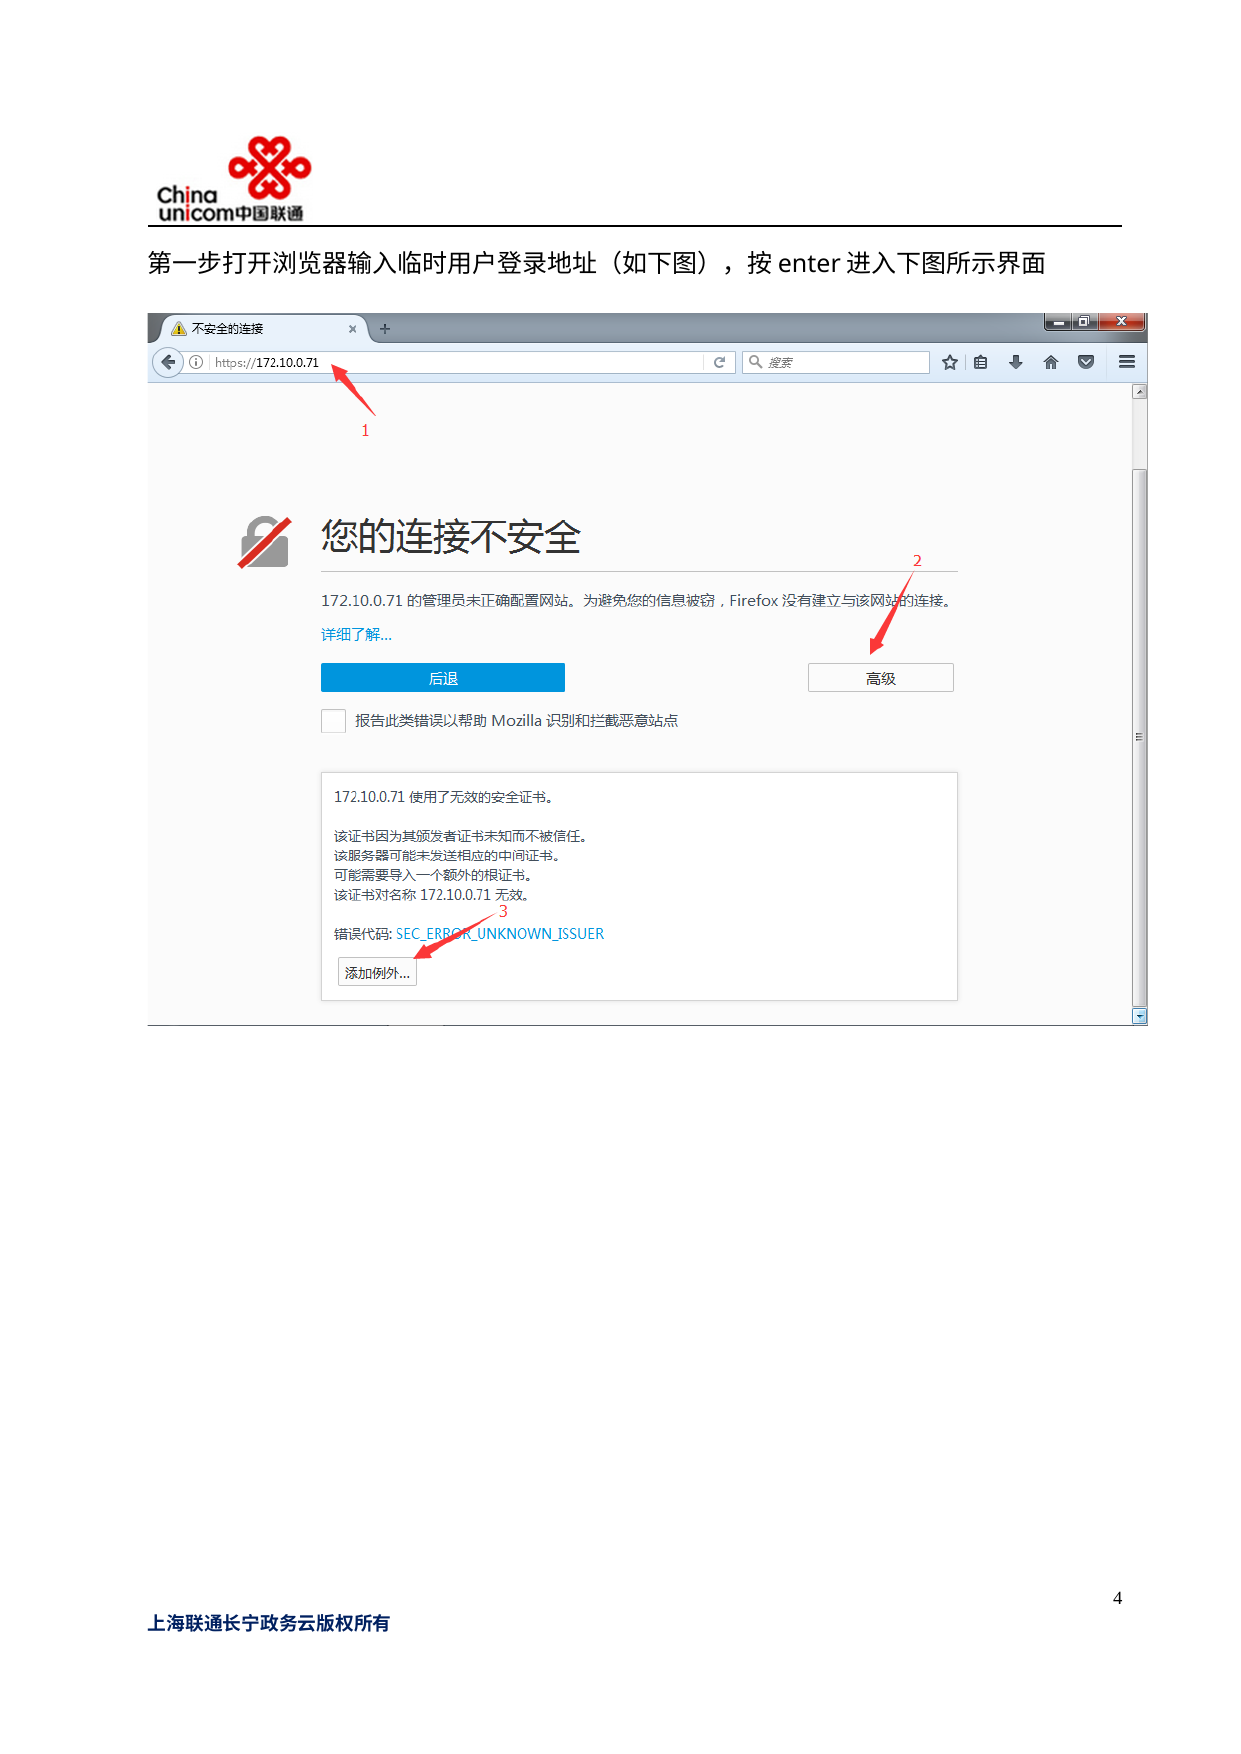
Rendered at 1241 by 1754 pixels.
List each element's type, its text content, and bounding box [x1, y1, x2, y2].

picture [147, 313, 1148, 1026]
text 第一步打开浏览器输入临时用户登录地址（如下图），按enter进入下图所示界面 [148, 228, 1122, 296]
picture [147, 124, 313, 223]
